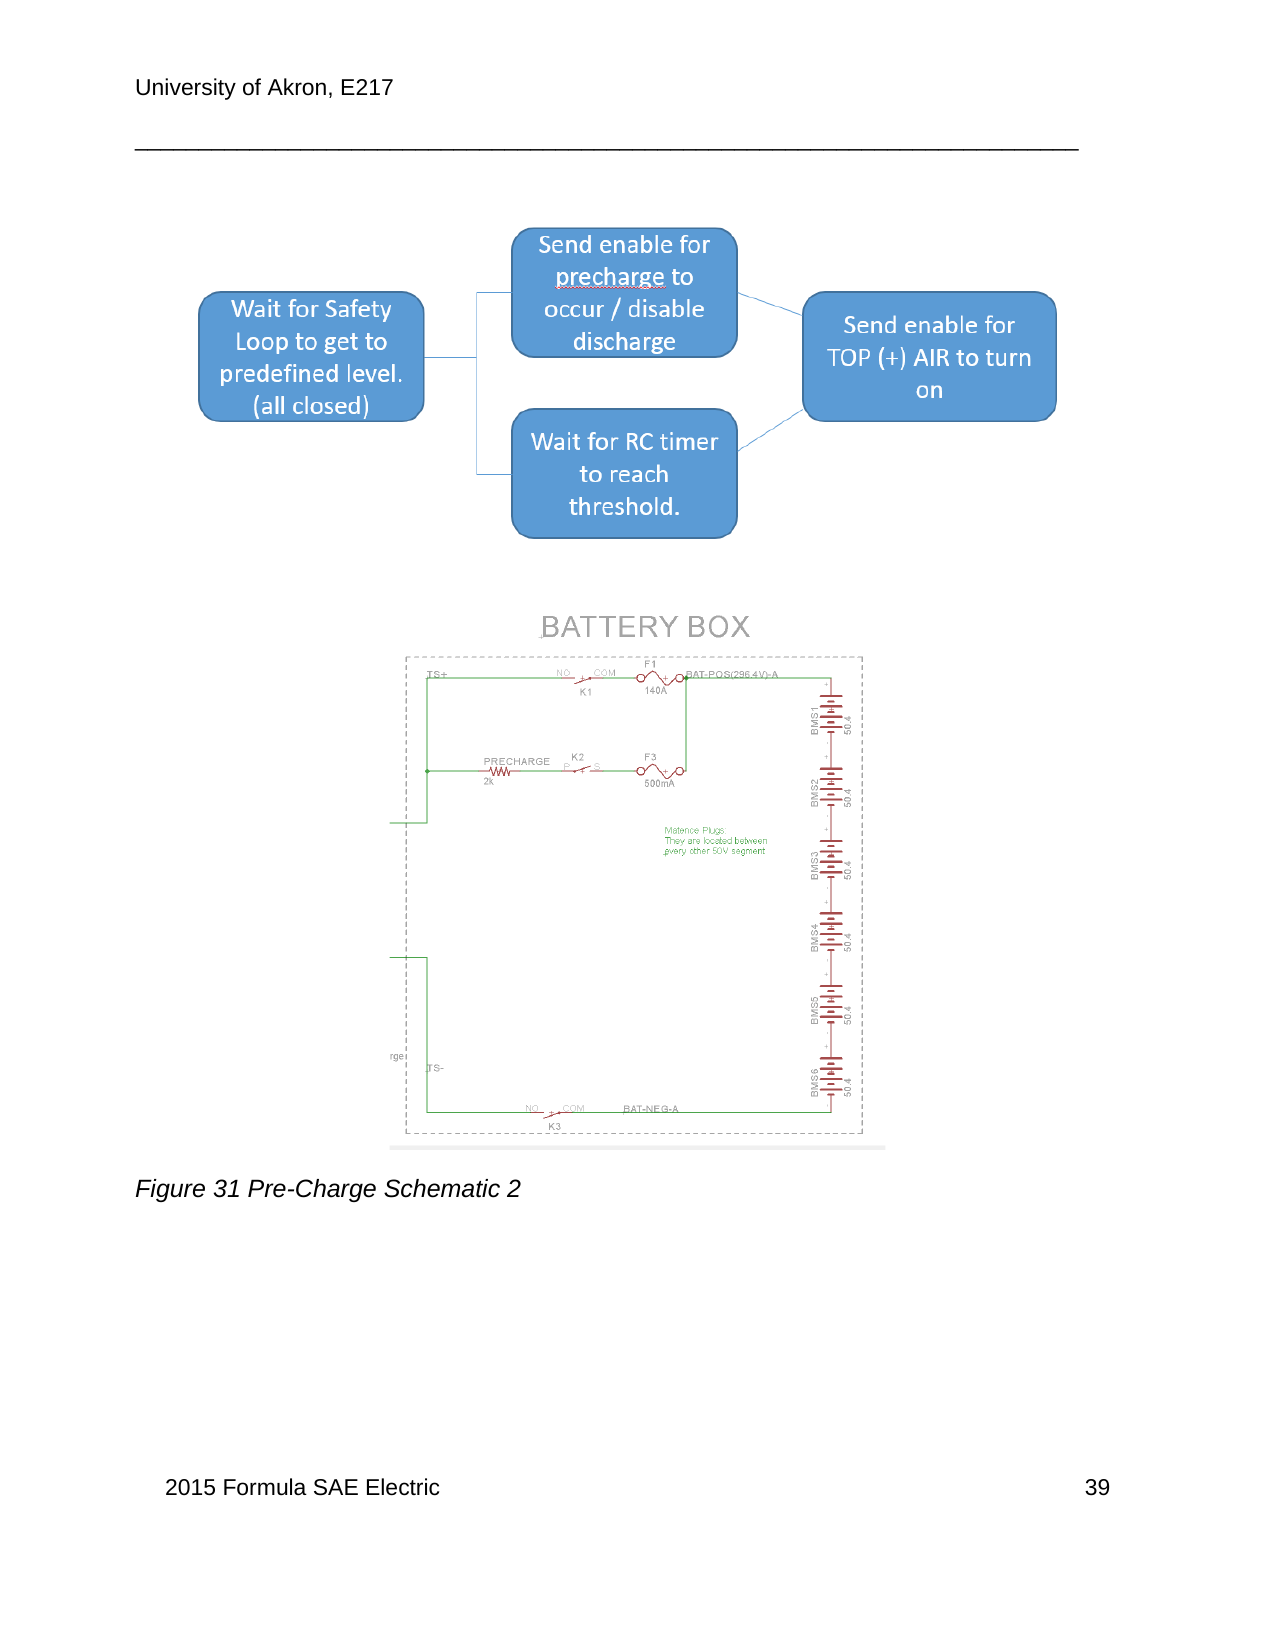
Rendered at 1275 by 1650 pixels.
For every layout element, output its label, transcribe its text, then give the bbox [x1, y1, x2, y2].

text Figure 31 Pre-Charge Schematic 2 [135, 1174, 1140, 1203]
picture [389, 602, 886, 1150]
